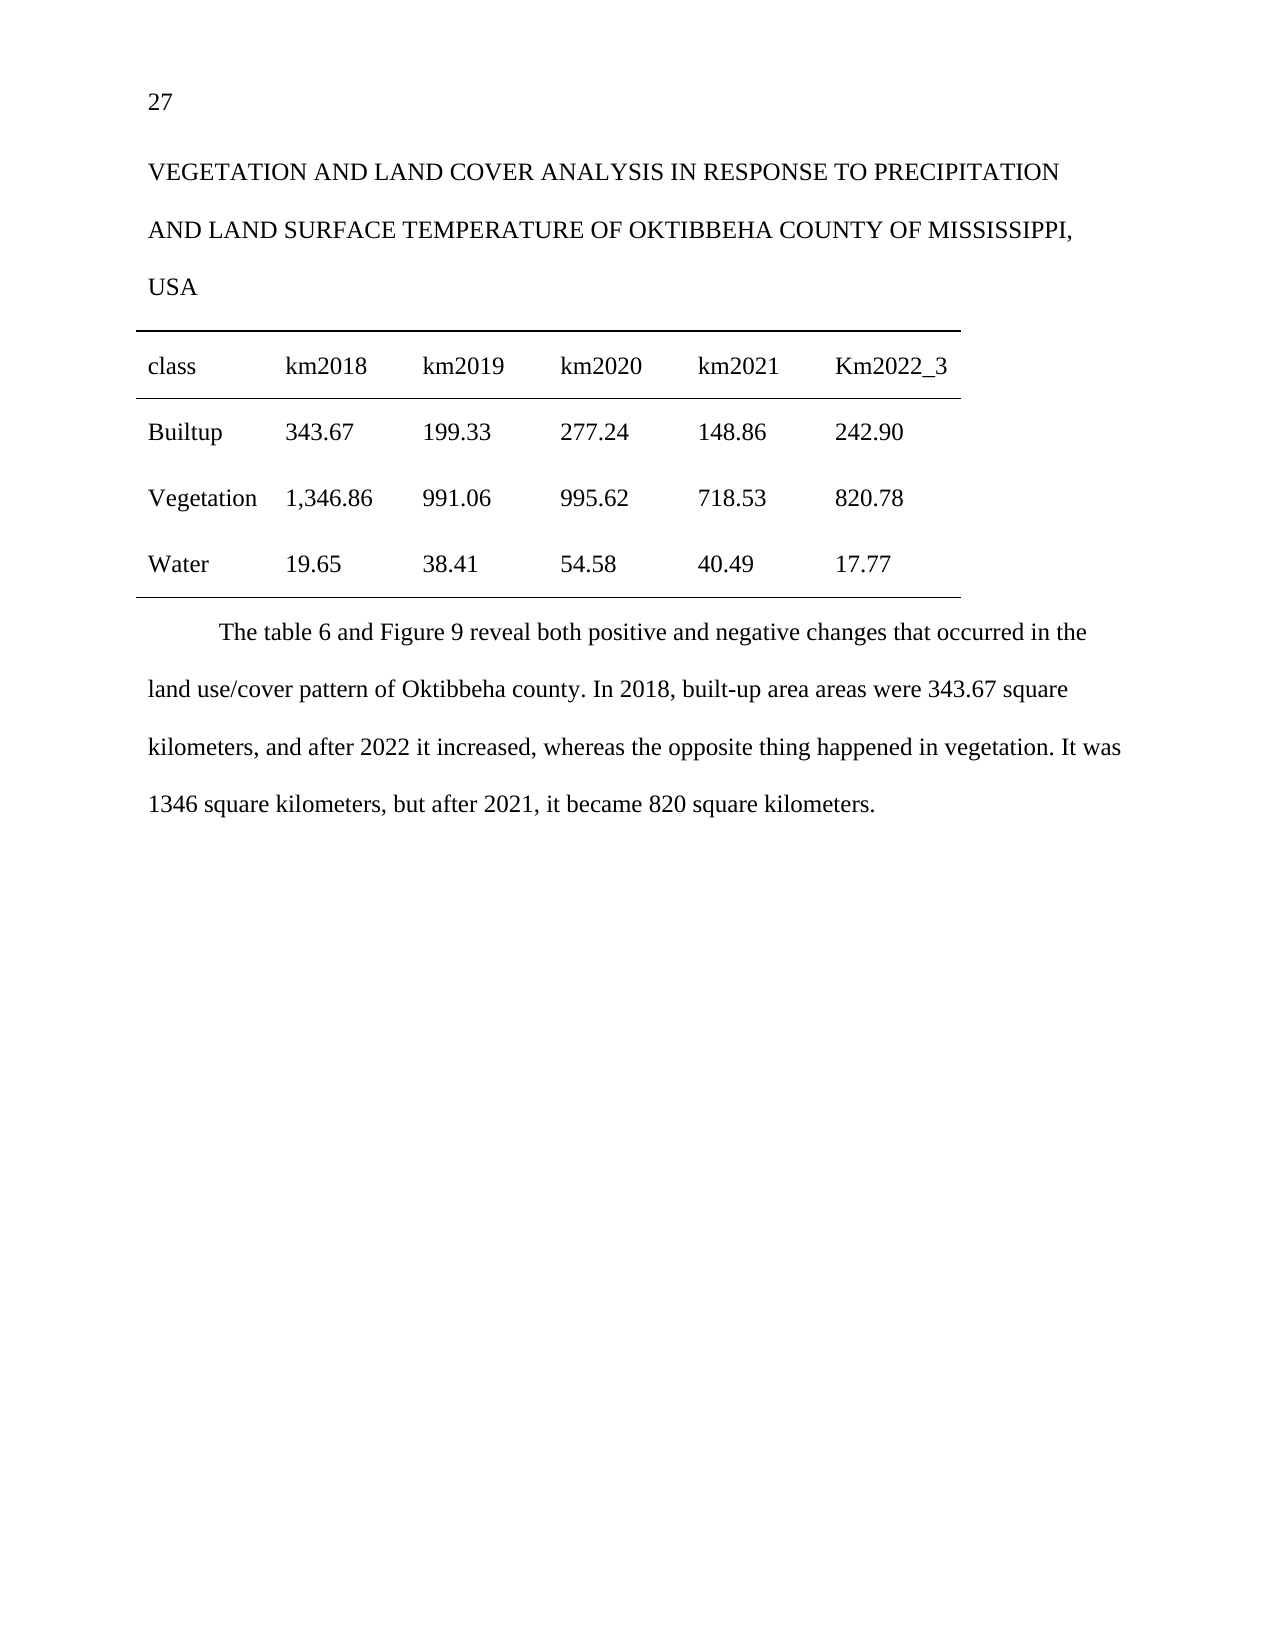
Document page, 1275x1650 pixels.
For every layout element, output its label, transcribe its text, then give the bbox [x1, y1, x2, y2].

table_cell 19.65 [274, 531, 411, 597]
table_cell Builtup [136, 399, 274, 464]
table_header class [136, 332, 274, 398]
table_cell 991.06 [411, 465, 549, 531]
table_header km2020 [549, 332, 686, 398]
table_cell 54.58 [549, 531, 686, 597]
table_cell 40.49 [686, 531, 824, 597]
table_cell 17.77 [824, 531, 961, 597]
table_cell Vegetation [136, 465, 274, 531]
table_header km2019 [411, 332, 549, 398]
table_cell 343.67 [274, 399, 411, 464]
text The table 6 and Figure 9 reveal both positive and negative changes that occurred in the land use/cover pattern of Oktibbeha county. In 2018, built-up area areas were 343.67 square kilometers, and after 2022 it increased, whereas the opposite thing happened in vegetation. It was 1346 square kilometers, but after 2021, it became 820 square kilometers. [148, 617, 1127, 818]
table_cell 277.24 [549, 399, 686, 464]
table_cell Water [136, 531, 274, 597]
table_cell 718.53 [686, 465, 824, 531]
table_cell 199.33 [411, 399, 549, 464]
table_cell 38.41 [411, 531, 549, 597]
table_cell 995.62 [549, 465, 686, 531]
table_cell 148.86 [686, 399, 824, 464]
table_cell 1,346.86 [274, 465, 411, 531]
table_cell 820.78 [824, 465, 961, 531]
table_cell 242.90 [824, 399, 961, 464]
table_header km2021 [686, 332, 824, 398]
table_header km2018 [274, 332, 411, 398]
table_header Km2022_3 [824, 332, 961, 398]
